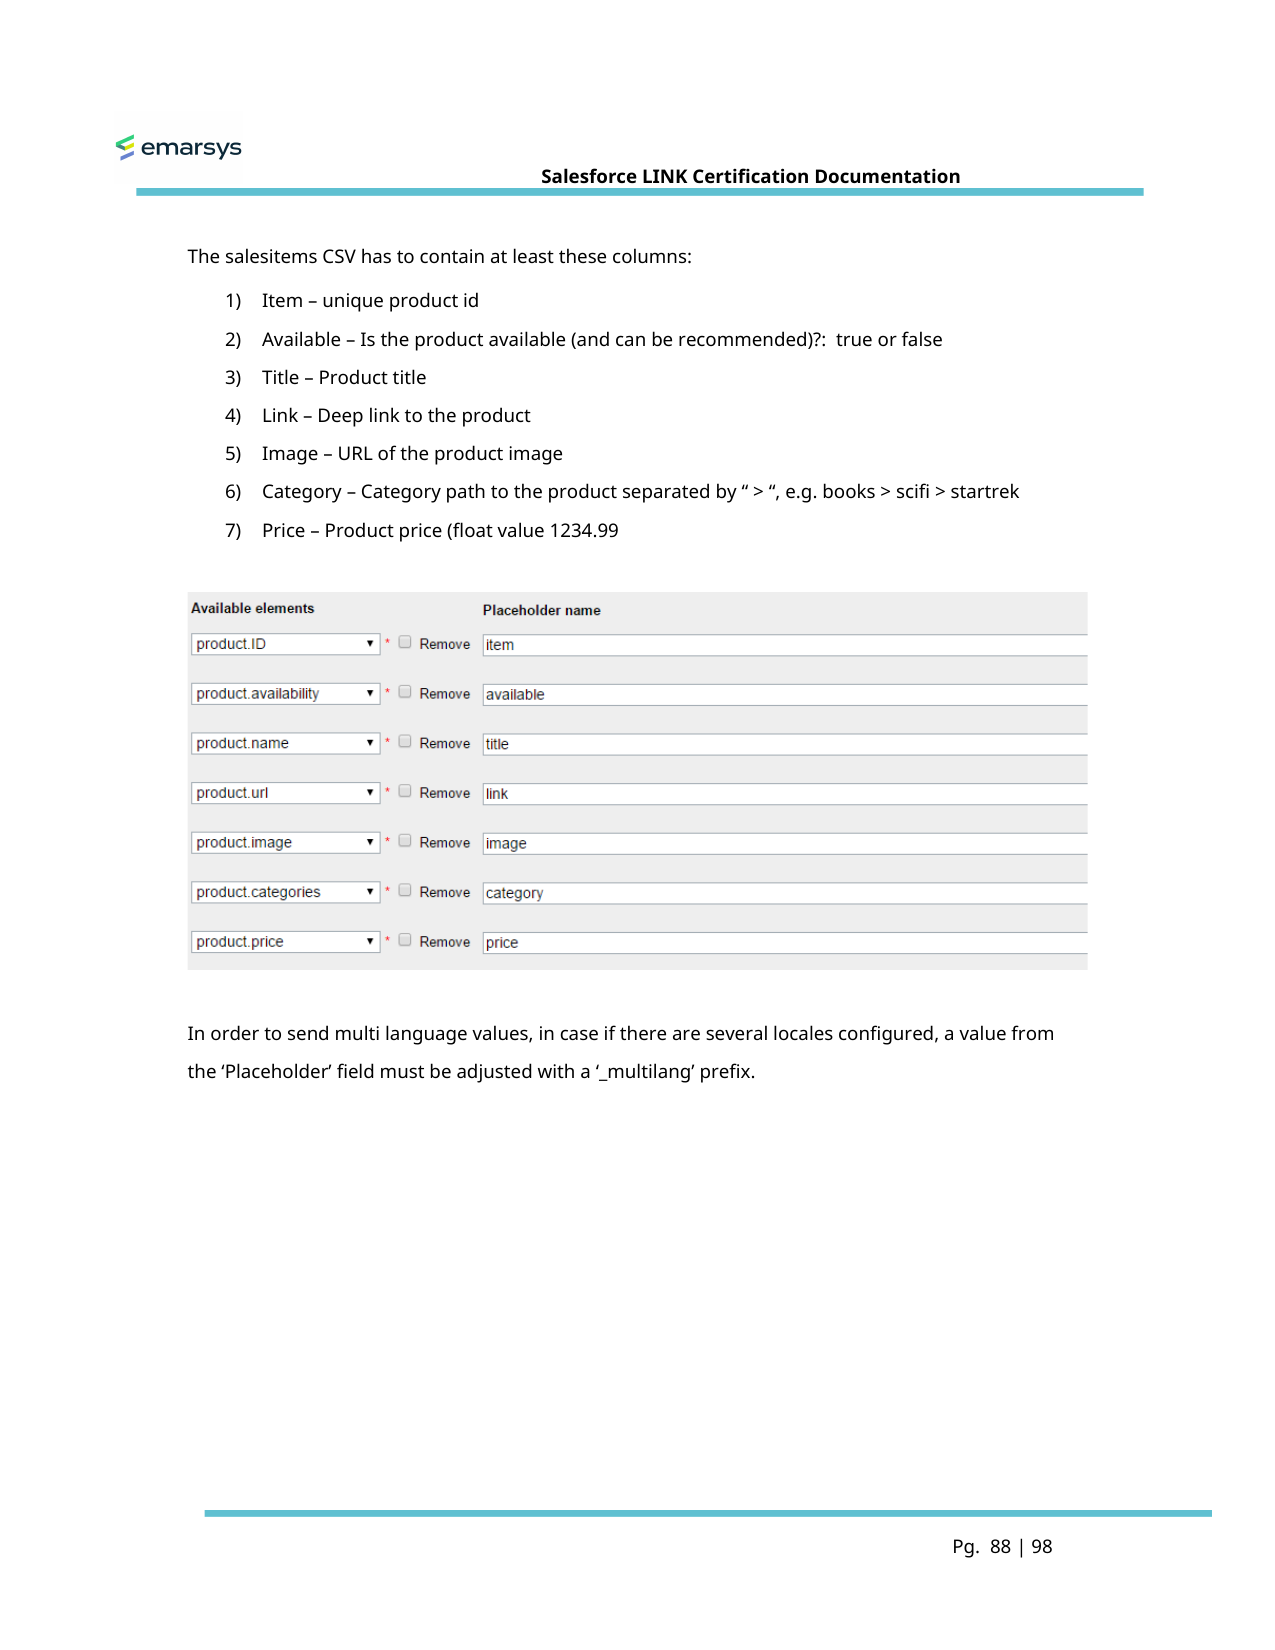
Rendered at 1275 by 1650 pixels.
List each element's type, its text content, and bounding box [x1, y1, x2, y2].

list Category – Category path to the product separated by “ > “, e.g. books > scifi > startrek [225, 479, 1087, 504]
picture [113, 111, 244, 184]
list Title – Product title [225, 364, 1087, 389]
list Image – URL of the product image [225, 441, 1087, 466]
picture [187, 592, 1088, 970]
text The salesitems CSV has to contain at least these columns: [187, 243, 1087, 269]
list Item – unique product id [225, 288, 1087, 313]
list Available – Is the product available (and can be recommended)?: true or false [225, 326, 1087, 351]
text In order to send multi language values, in case if there are several locales configured, a value from the ‘Placeholder’ field must be adjusted with a ‘_multilang’ prefix. [187, 1020, 1087, 1084]
picture [136, 188, 1144, 196]
picture [204, 1510, 1212, 1517]
list Price – Product price (float value 1234.99 [225, 517, 1087, 542]
list Link – Deep link to the product [225, 402, 1087, 428]
